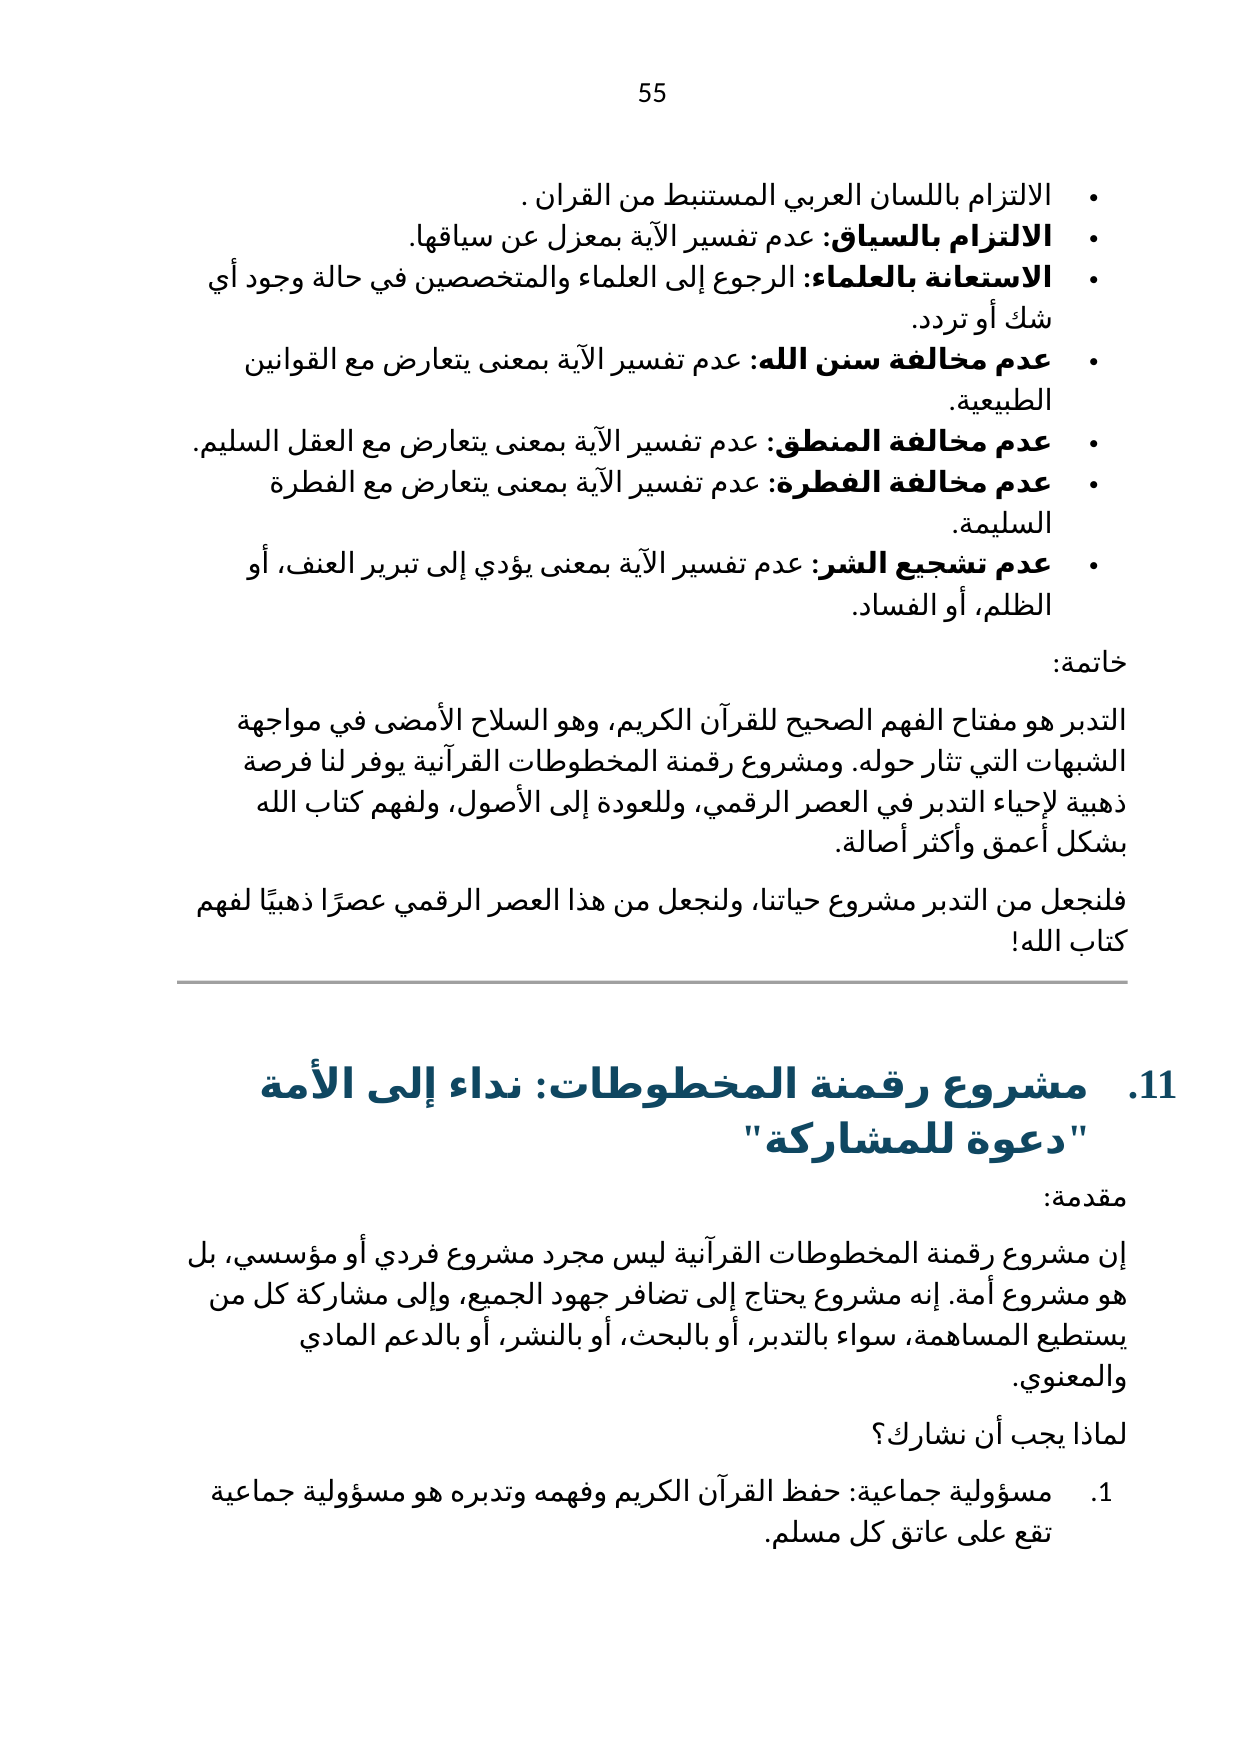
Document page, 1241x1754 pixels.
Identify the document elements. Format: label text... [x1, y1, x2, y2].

list عدم تشجيع الشر: عدم تفسير الآية بمعنى يؤدي إلى تبرير العنف، أو الظلم، أو الفساد. [177, 546, 1090, 622]
subtitle مشروع رقمنة المخطوطات: نداء إلى الأمة "دعوة للمشاركة" [177, 1059, 1128, 1162]
list الالتزام بالسياق: عدم تفسير الآية بمعزل عن سياقها. [177, 218, 1090, 254]
text إن مشروع رقمنة المخطوطات القرآنية ليس مجرد مشروع فردي أو مؤسسي، بل هو مشروع أمة. إنه مشروع يحتاج إلى تضافر جهود الجميع، وإلى مشاركة كل من يستطيع المساهمة، سواء بالتدبر، أو بالبحث، أو بالنشر، أو بالدعم المادي والمعنوي. [177, 1235, 1128, 1394]
text لماذا يجب أن نشارك؟ [177, 1416, 1128, 1451]
list الاستعانة بالعلماء: الرجوع إلى العلماء والمتخصصين في حالة وجود أي شك أو تردد. [177, 259, 1090, 336]
text خاتمة: [177, 644, 1128, 680]
list عدم مخالفة سنن الله: عدم تفسير الآية بمعنى يتعارض مع القوانين الطبيعية. [177, 341, 1090, 417]
list الالتزام باللسان العربي المستنبط من القران . [177, 177, 1090, 213]
text فلنجعل من التدبر مشروع حياتنا، ولنجعل من هذا العصر الرقمي عصرًا ذهبيًا لفهم كتاب الله! [177, 882, 1128, 959]
list عدم مخالفة الفطرة: عدم تفسير الآية بمعنى يتعارض مع الفطرة السليمة. [177, 464, 1090, 540]
text التدبر هو مفتاح الفهم الصحيح للقرآن الكريم، وهو السلاح الأمضى في مواجهة الشبهات التي تثار حوله. ومشروع رقمنة المخطوطات القرآنية يوفر لنا فرصة ذهبية لإحياء التدبر في العصر الرقمي، وللعودة إلى الأصول، ولفهم كتاب الله بشكل أعمق وأكثر أصالة. [177, 702, 1128, 860]
list عدم مخالفة المنطق: عدم تفسير الآية بمعنى يتعارض مع العقل السليم. [177, 423, 1090, 458]
list مسؤولية جماعية: حفظ القرآن الكريم وفهمه وتدبره هو مسؤولية جماعية تقع على عاتق كل مسلم. [177, 1473, 1090, 1550]
text مقدمة: [177, 1178, 1128, 1213]
